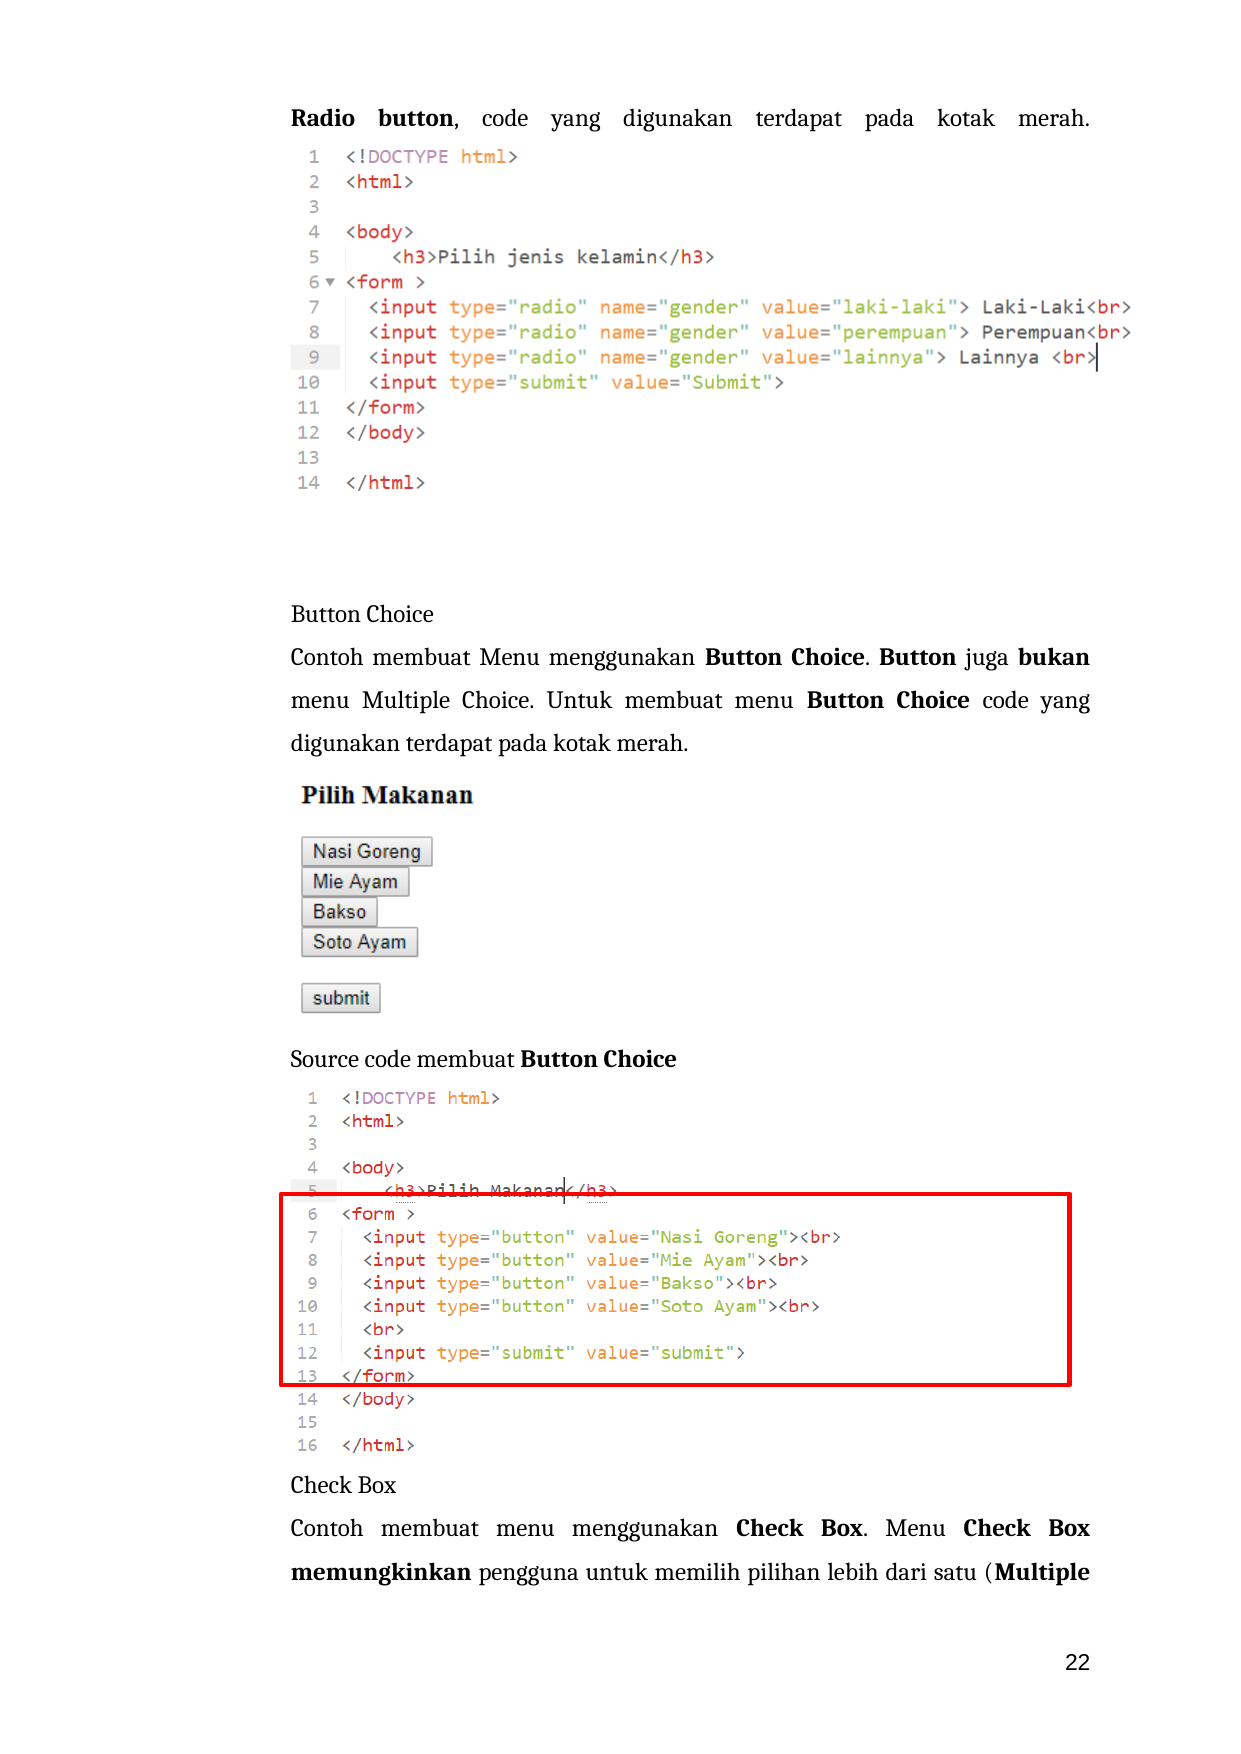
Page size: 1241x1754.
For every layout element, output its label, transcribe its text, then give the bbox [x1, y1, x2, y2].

picture [290, 1196, 849, 1383]
text Check Box [291, 1471, 1090, 1500]
picture [290, 145, 1141, 501]
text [291, 104, 1090, 145]
picture [290, 1387, 849, 1459]
picture [290, 1087, 849, 1192]
text Button Choice [291, 600, 1090, 628]
text Contoh membuat Menu menggunakan Button Choice. Button juga bukan menu Multiple Choice. Untuk membuat menu Button Choice code yang digunakan terdapat pada kotak merah. [291, 643, 1090, 758]
picture [290, 772, 508, 1032]
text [291, 1514, 1090, 1586]
text Source code membuat Button Choice [291, 1045, 1090, 1073]
